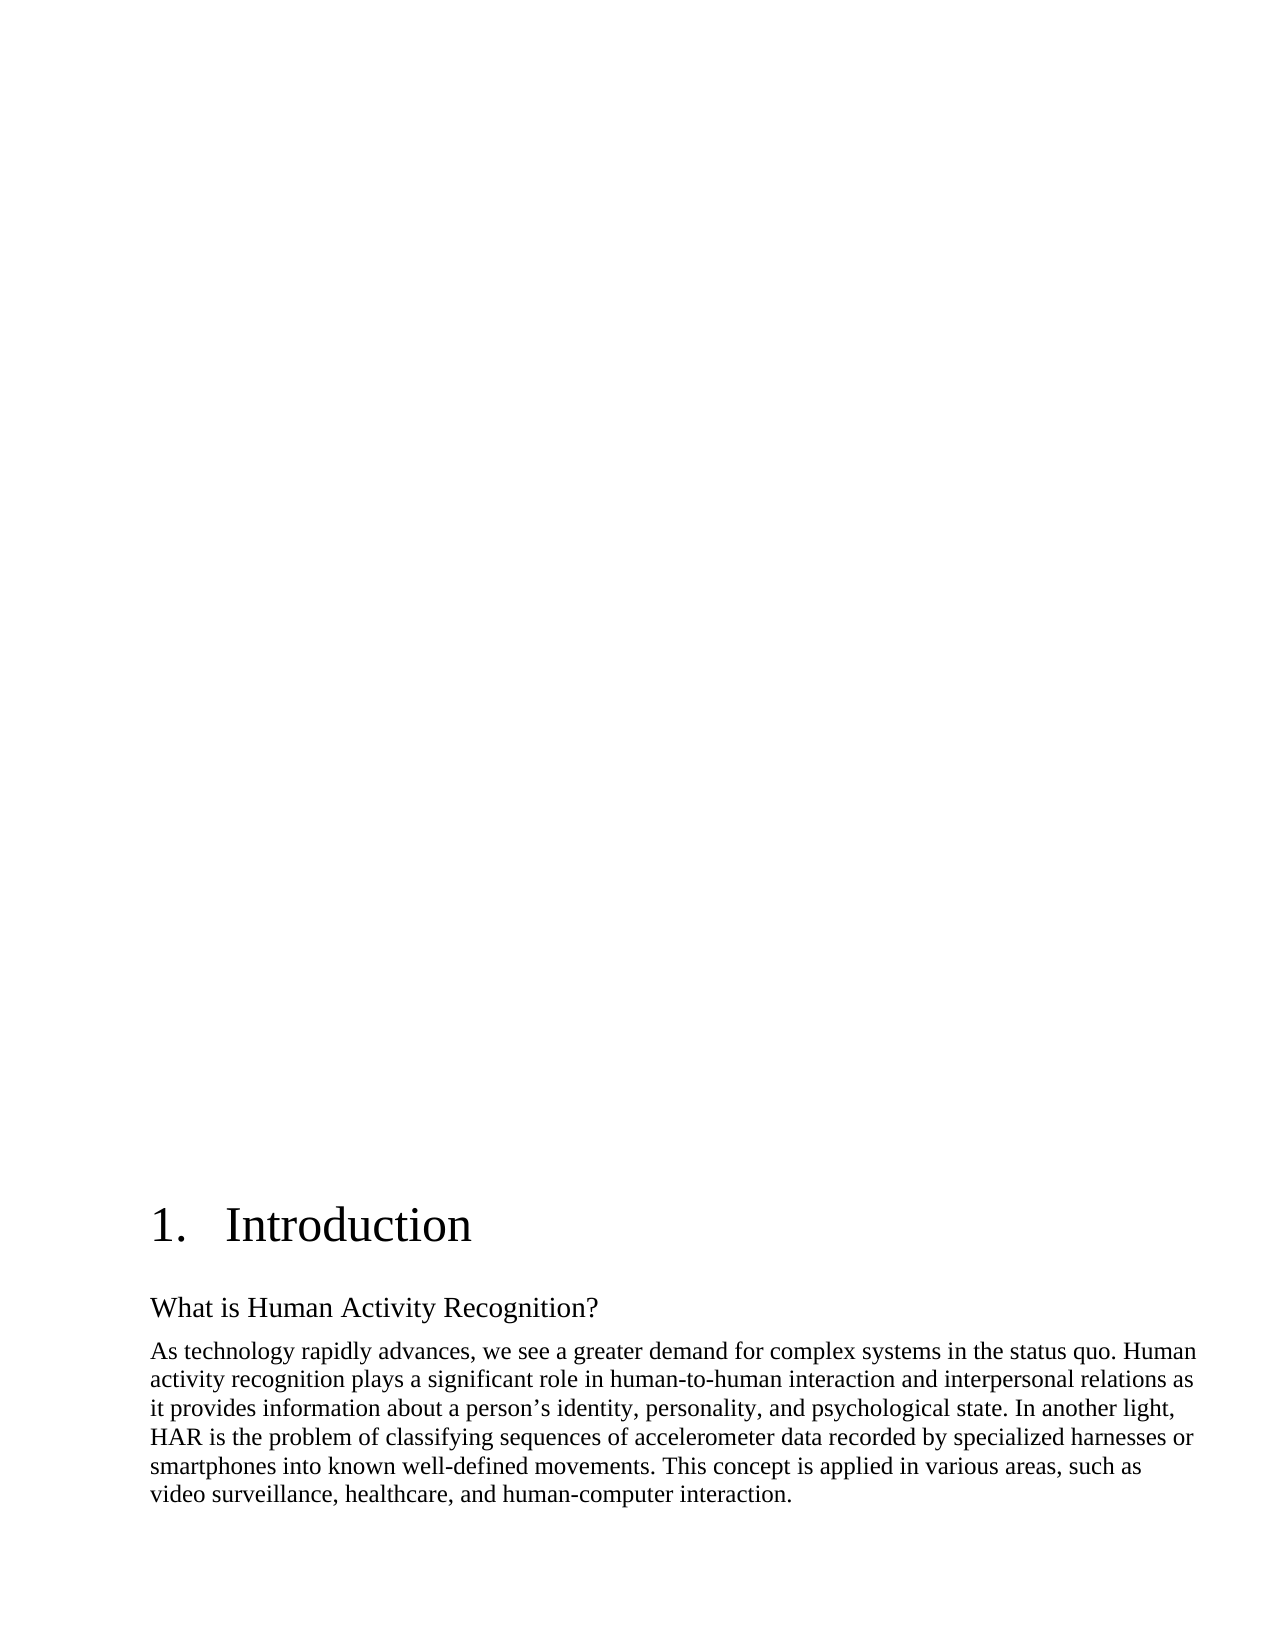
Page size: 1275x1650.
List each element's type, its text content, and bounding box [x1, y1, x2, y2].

subtitle Introduction [150, 1195, 1200, 1252]
text As technology rapidly advances, we see a greater demand for complex systems in the status quo. Human activity recognition plays a significant role in human-to-human interaction and interpersonal relations as it provides information about a person’s identity, personality, and psychological state. In another light, HAR is the problem of classifying sequences of accelerometer data recorded by specialized harnesses or smartphones into known well-defined movements. This concept is applied in various areas, such as video surveillance, healthcare, and human-computer interaction. [150, 1336, 1200, 1508]
subtitle What is Human Activity Recognition? [75, 1290, 1200, 1323]
